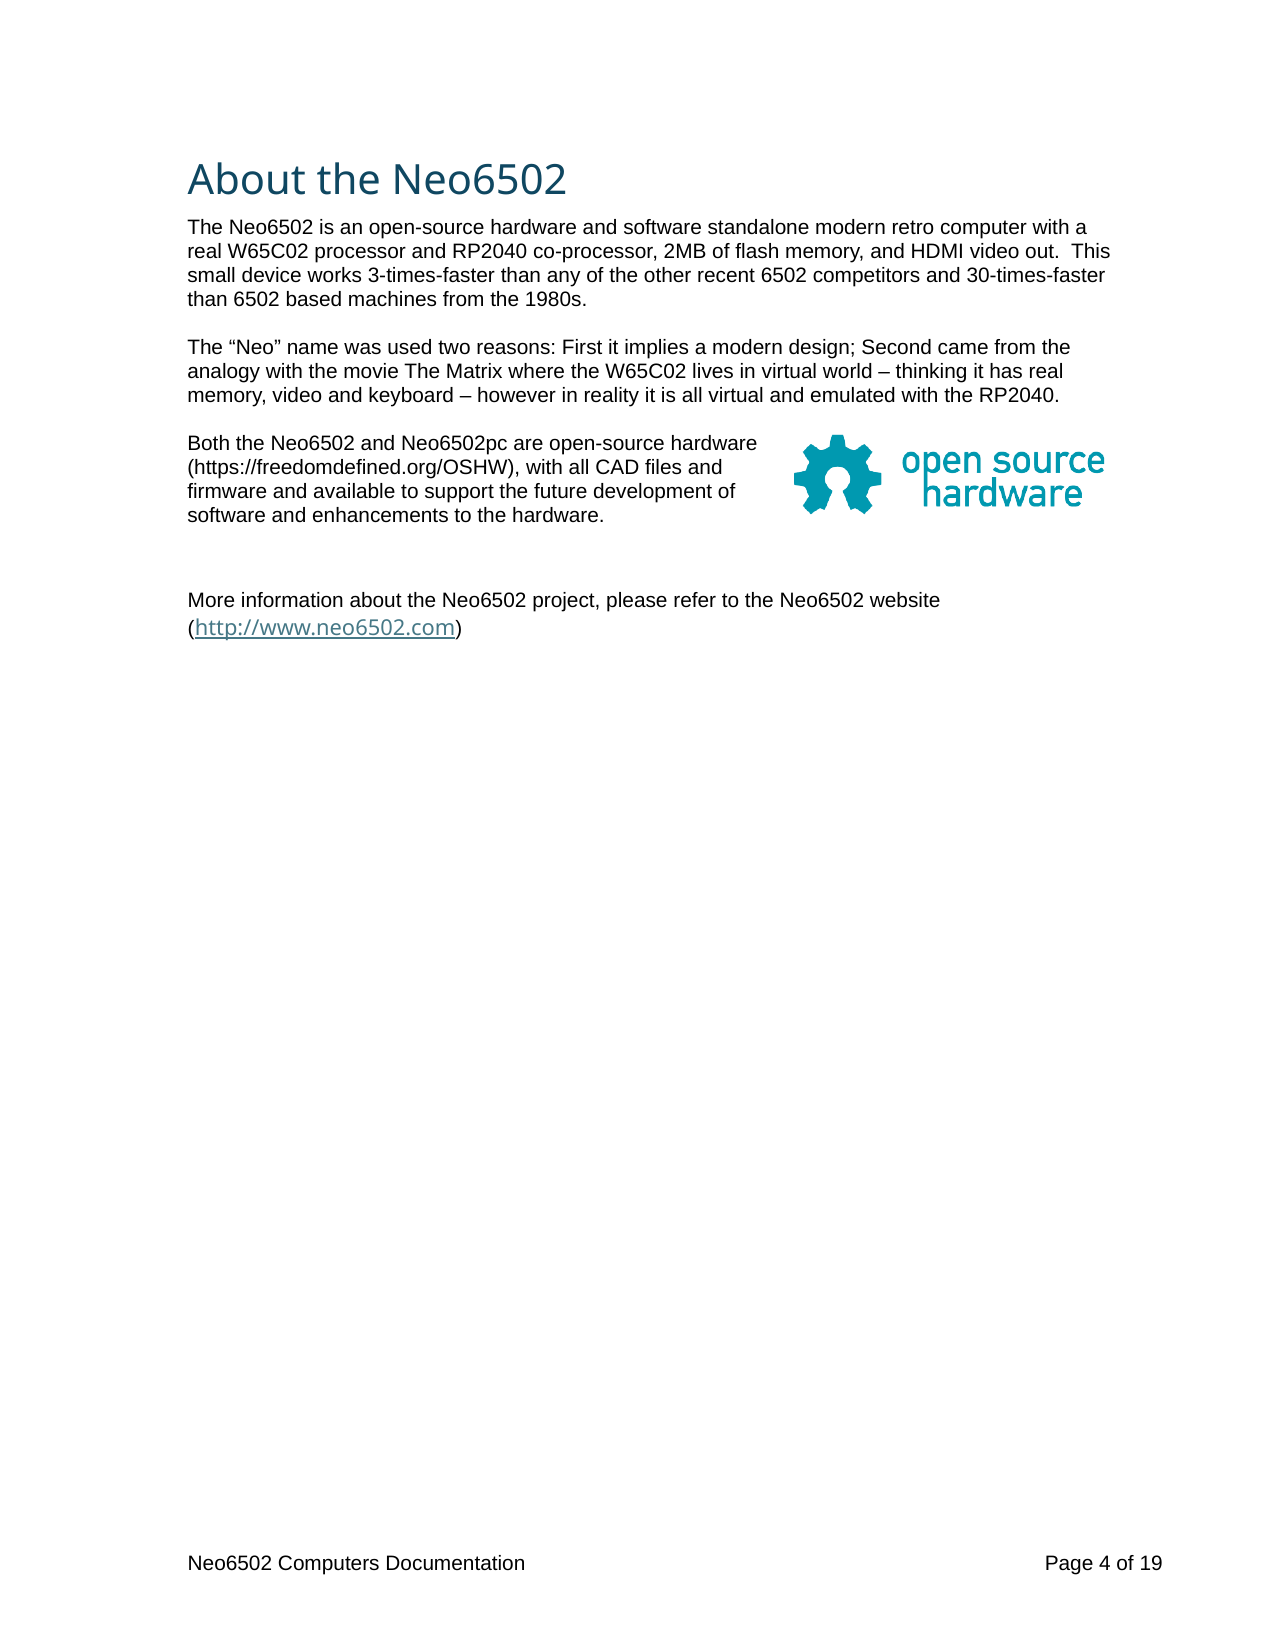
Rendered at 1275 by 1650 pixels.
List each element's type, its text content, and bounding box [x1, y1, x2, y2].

text More information about the Neo6502 project, please refer to the Neo6502 website (http://www.neo6502.com) [187, 588, 1162, 642]
text The “Neo” name was used two reasons: First it implies a modern design; Second came from the analogy with the movie The Matrix where the W65C02 lives in virtual world – thinking it has real memory, video and keyboard – however in reality it is all virtual and emulated with the RP2040. [187, 335, 1118, 431]
text The Neo6502 is an open-source hardware and software standalone modern retro computer with a real W65C02 processor and RP2040 co-processor, 2MB of flash memory, and HDMI video out. This small device works 3-times-faster than any of the other recent 6502 competitors and 30-times-faster than 6502 based machines from the 1980s. [187, 215, 1118, 311]
subtitle About the Neo6502 [187, 150, 1162, 207]
picture [789, 431, 1108, 517]
